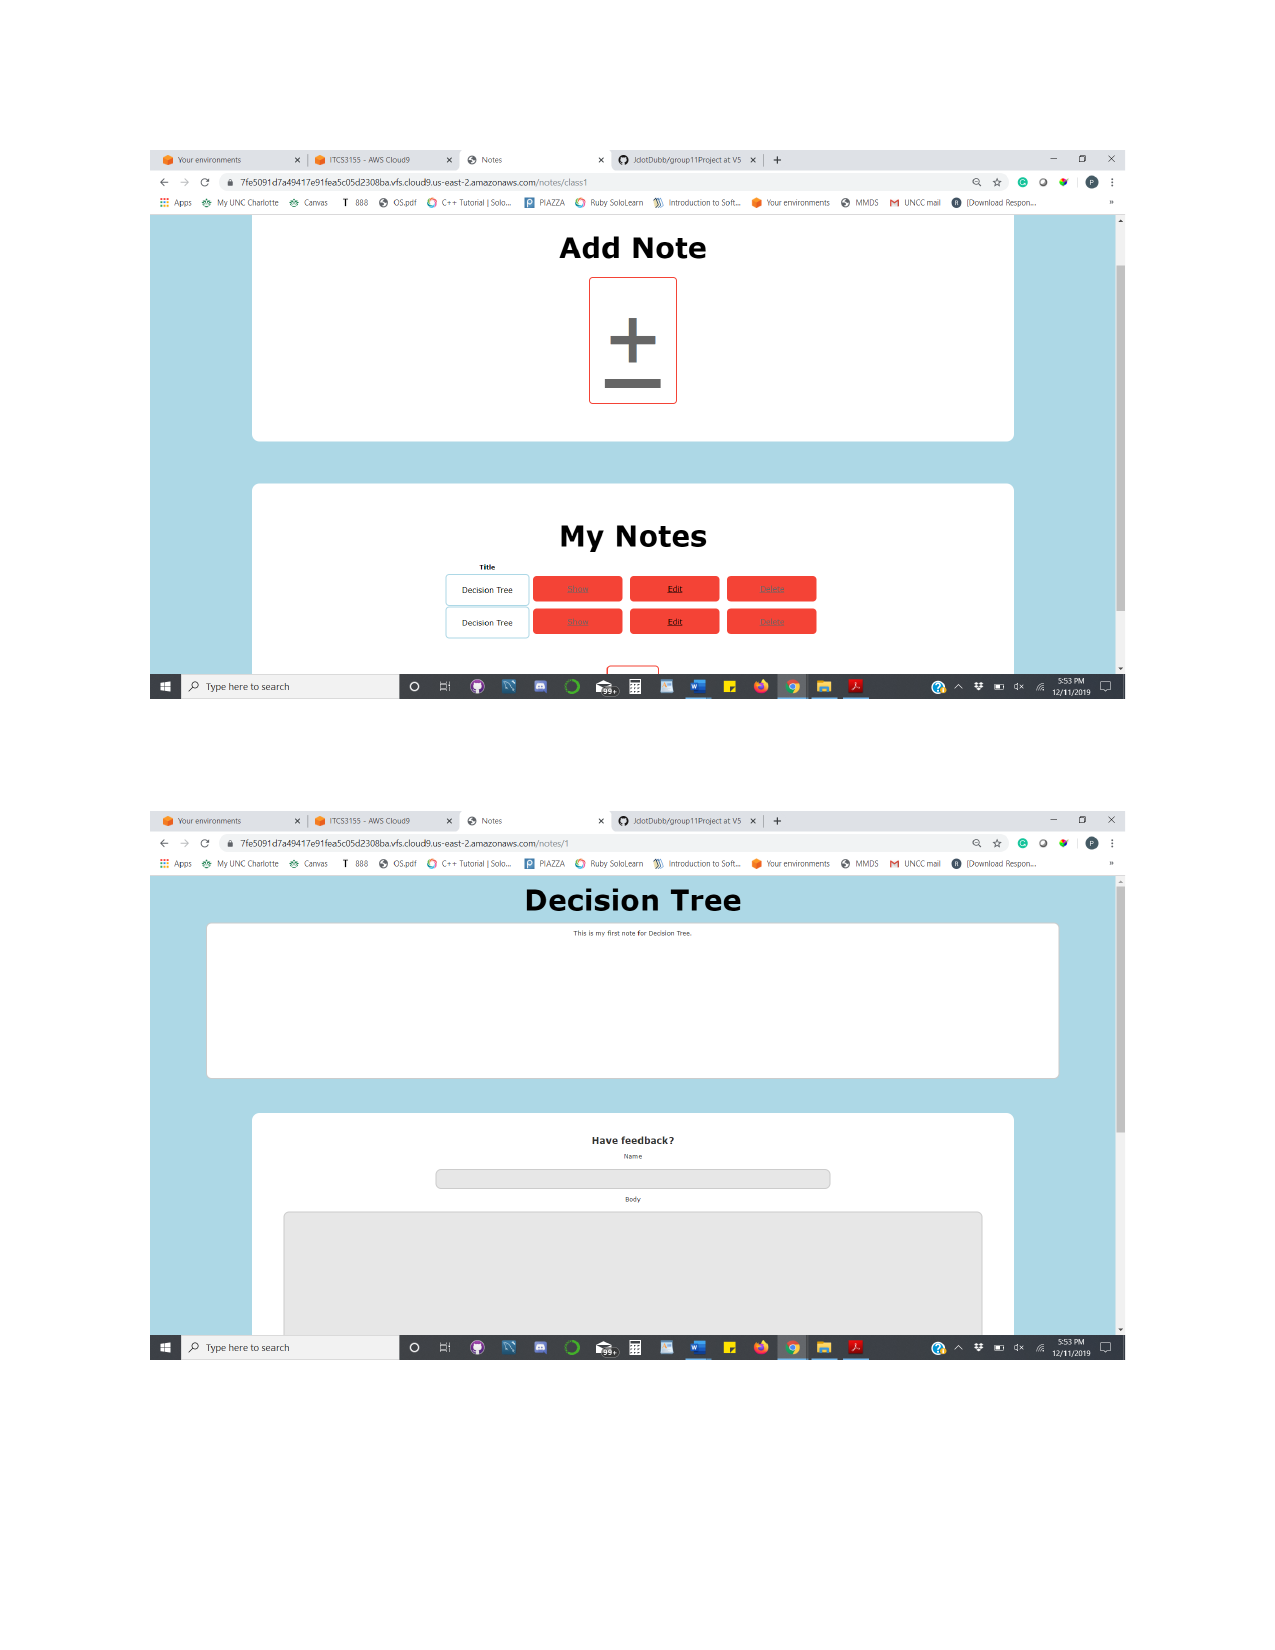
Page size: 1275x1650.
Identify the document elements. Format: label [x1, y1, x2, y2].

picture [150, 811, 1125, 1360]
picture [150, 150, 1125, 699]
